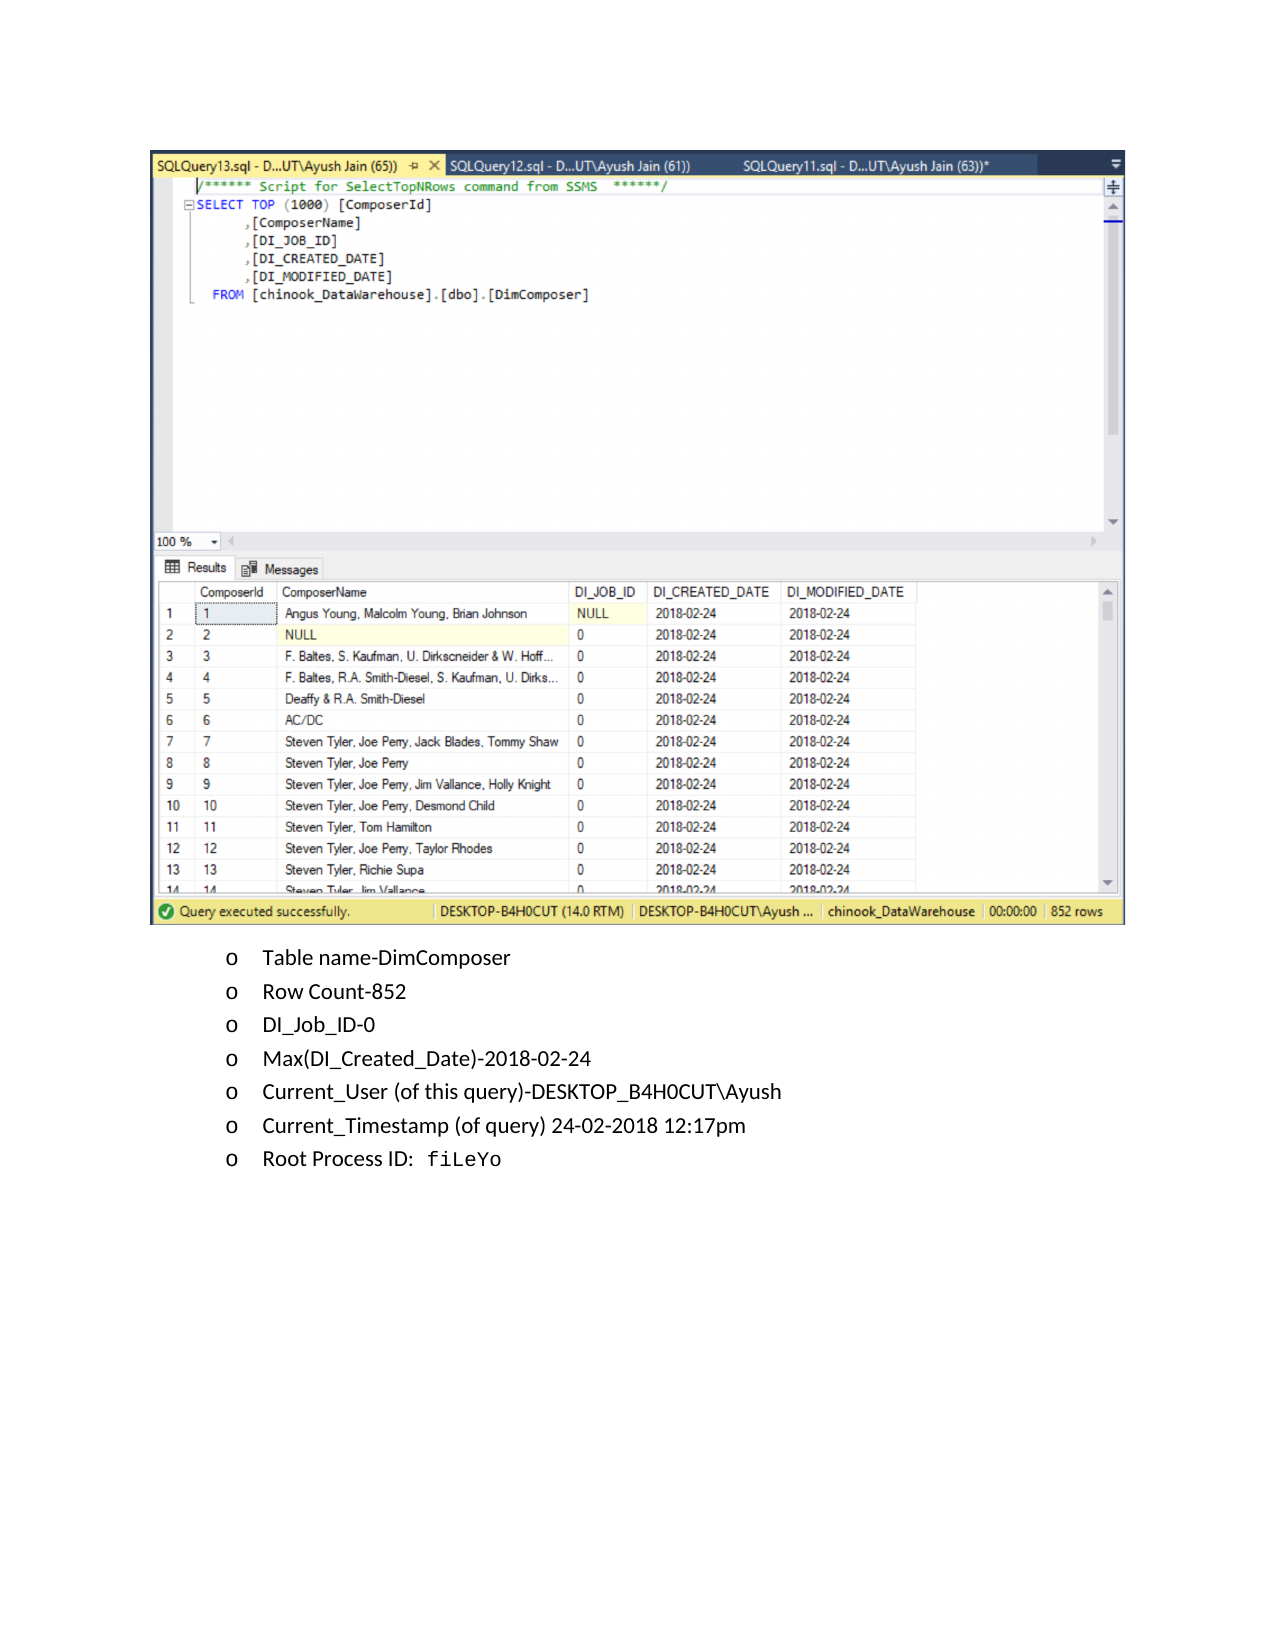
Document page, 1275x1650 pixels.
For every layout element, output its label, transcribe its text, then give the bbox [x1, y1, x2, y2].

picture [150, 150, 1125, 925]
list Max(DI_Created_Date)-2018-02-24 [225, 1044, 1125, 1073]
list Current_User (of this query)-DESKTOP_B4H0CUT\Ayush [225, 1077, 1125, 1107]
list Table name-DimComposer [225, 943, 1125, 972]
list Root Process ID: fiLeYo [225, 1144, 1125, 1174]
list Current_Timestamp (of query) 24-02-2018 12:17pm [225, 1111, 1125, 1140]
list DI_Job_ID-0 [225, 1010, 1125, 1039]
list Row Count-852 [225, 977, 1125, 1006]
